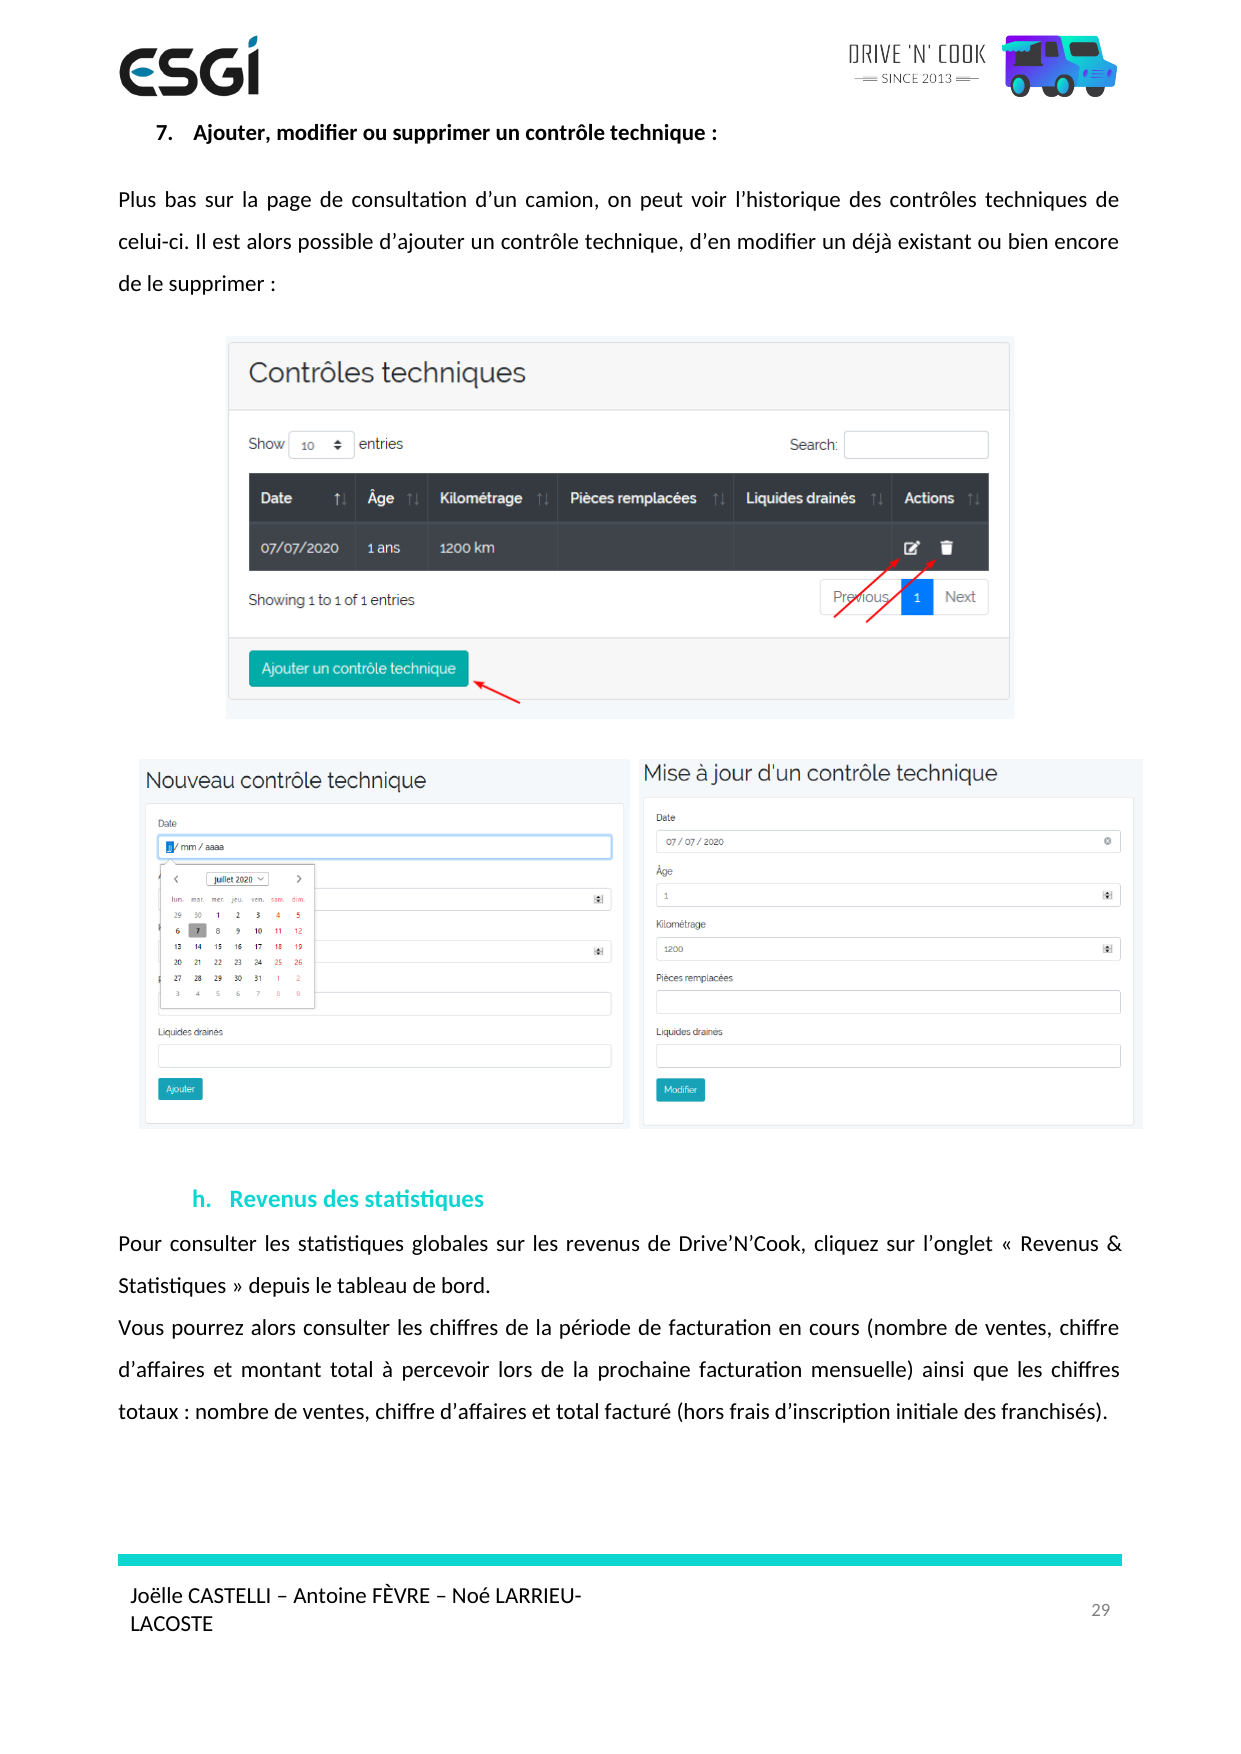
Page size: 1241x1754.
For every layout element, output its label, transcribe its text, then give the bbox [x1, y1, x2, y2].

picture [139, 759, 630, 1129]
picture [837, 40, 996, 91]
picture [997, 30, 1122, 101]
picture [639, 759, 1143, 1129]
text Pour consulter les statistiques globales sur les revenus de Drive’N’Cook, cliquez sur l’onglet « Revenus & Statistiques » depuis le tableau de bord. [118, 1229, 1122, 1299]
picture [225, 336, 1015, 719]
text Vous pourrez alors consulter les chiffres de la période de facturation en cours (nombre de ventes, chiffre d’affaires et montant total à percevoir lors de la prochaine facturation mensuelle) ainsi que les chiffres totaux : nombre de ventes, chiffre d’affaires et total facturé (hors frais d’inscription initiale des franchisés). [118, 1313, 1122, 1425]
picture [118, 35, 259, 98]
list Ajouter, modifier ou supprimer un contrôle technique : [156, 118, 1122, 146]
text Plus bas sur la page de consultation d’un camion, on peut voir l’historique des contrôles techniques de celui-ci. Il est alors possible d’ajouter un contrôle technique, d’en modifier un déjà existant ou bien encore de le supprimer : [118, 185, 1122, 297]
